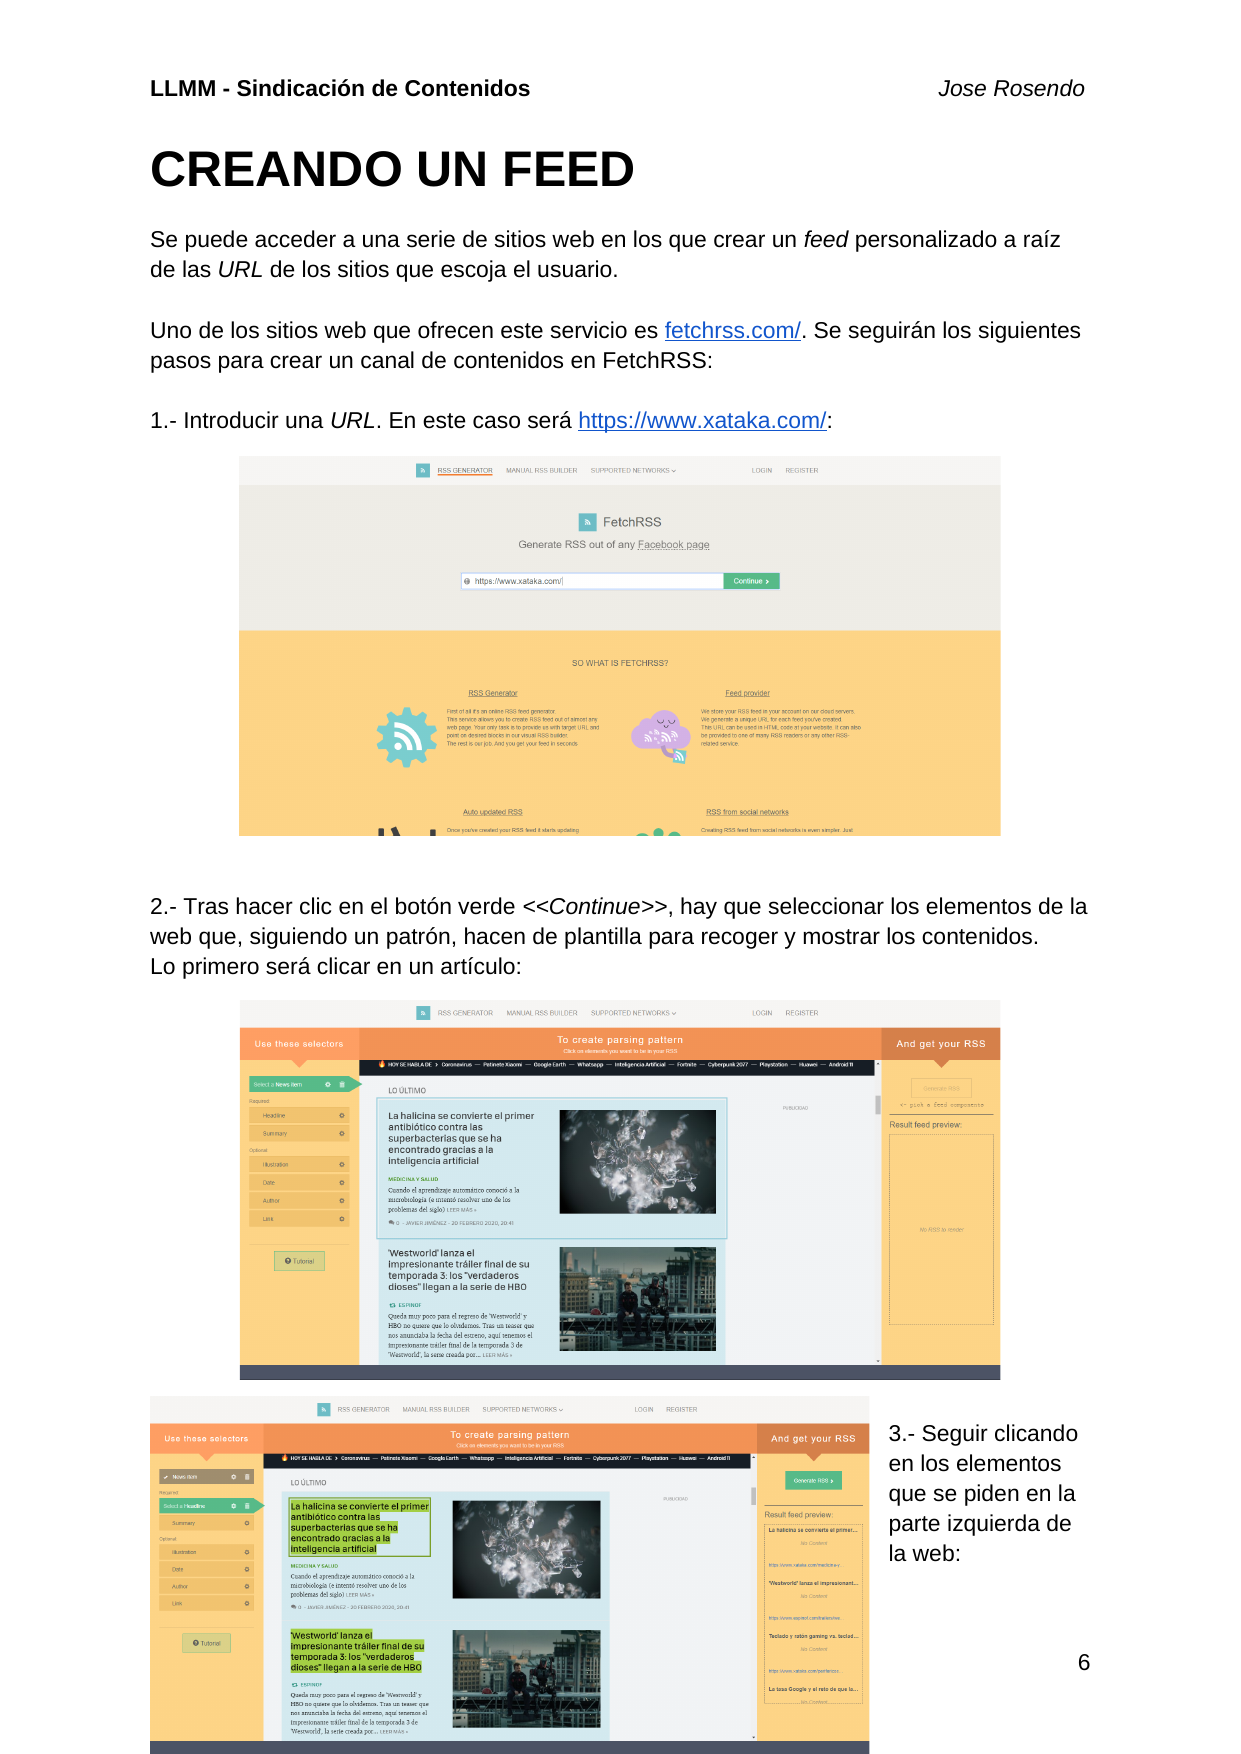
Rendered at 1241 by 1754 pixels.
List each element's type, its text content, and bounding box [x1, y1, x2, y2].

text Lo primero será clicar en un artículo: [150, 953, 1090, 979]
text Uno de los sitios web que ofrecen este servicio es fetchrss.com/. Se seguirán los siguientes pasos para crear un canal de contenidos en FetchRSS: [150, 317, 1090, 373]
text Se puede acceder a una serie de sitios web en los que crear un feed personalizado a raíz de las URL de los sitios que escoja el usuario. [150, 226, 1090, 283]
picture [239, 1000, 1001, 1380]
picture [150, 1396, 870, 1754]
text 2.- Tras hacer clic en el botón verde <<Continue>>, hay que seleccionar los elementos de la web que, siguiendo un patrón, hacen de plantilla para recoger y mostrar los contenidos. [150, 893, 1090, 949]
text 1.- Introducir una URL. En este caso será https://www.xataka.com/: [150, 407, 1090, 434]
picture [239, 456, 1001, 836]
subtitle CREANDO UN FEED [150, 150, 1090, 196]
